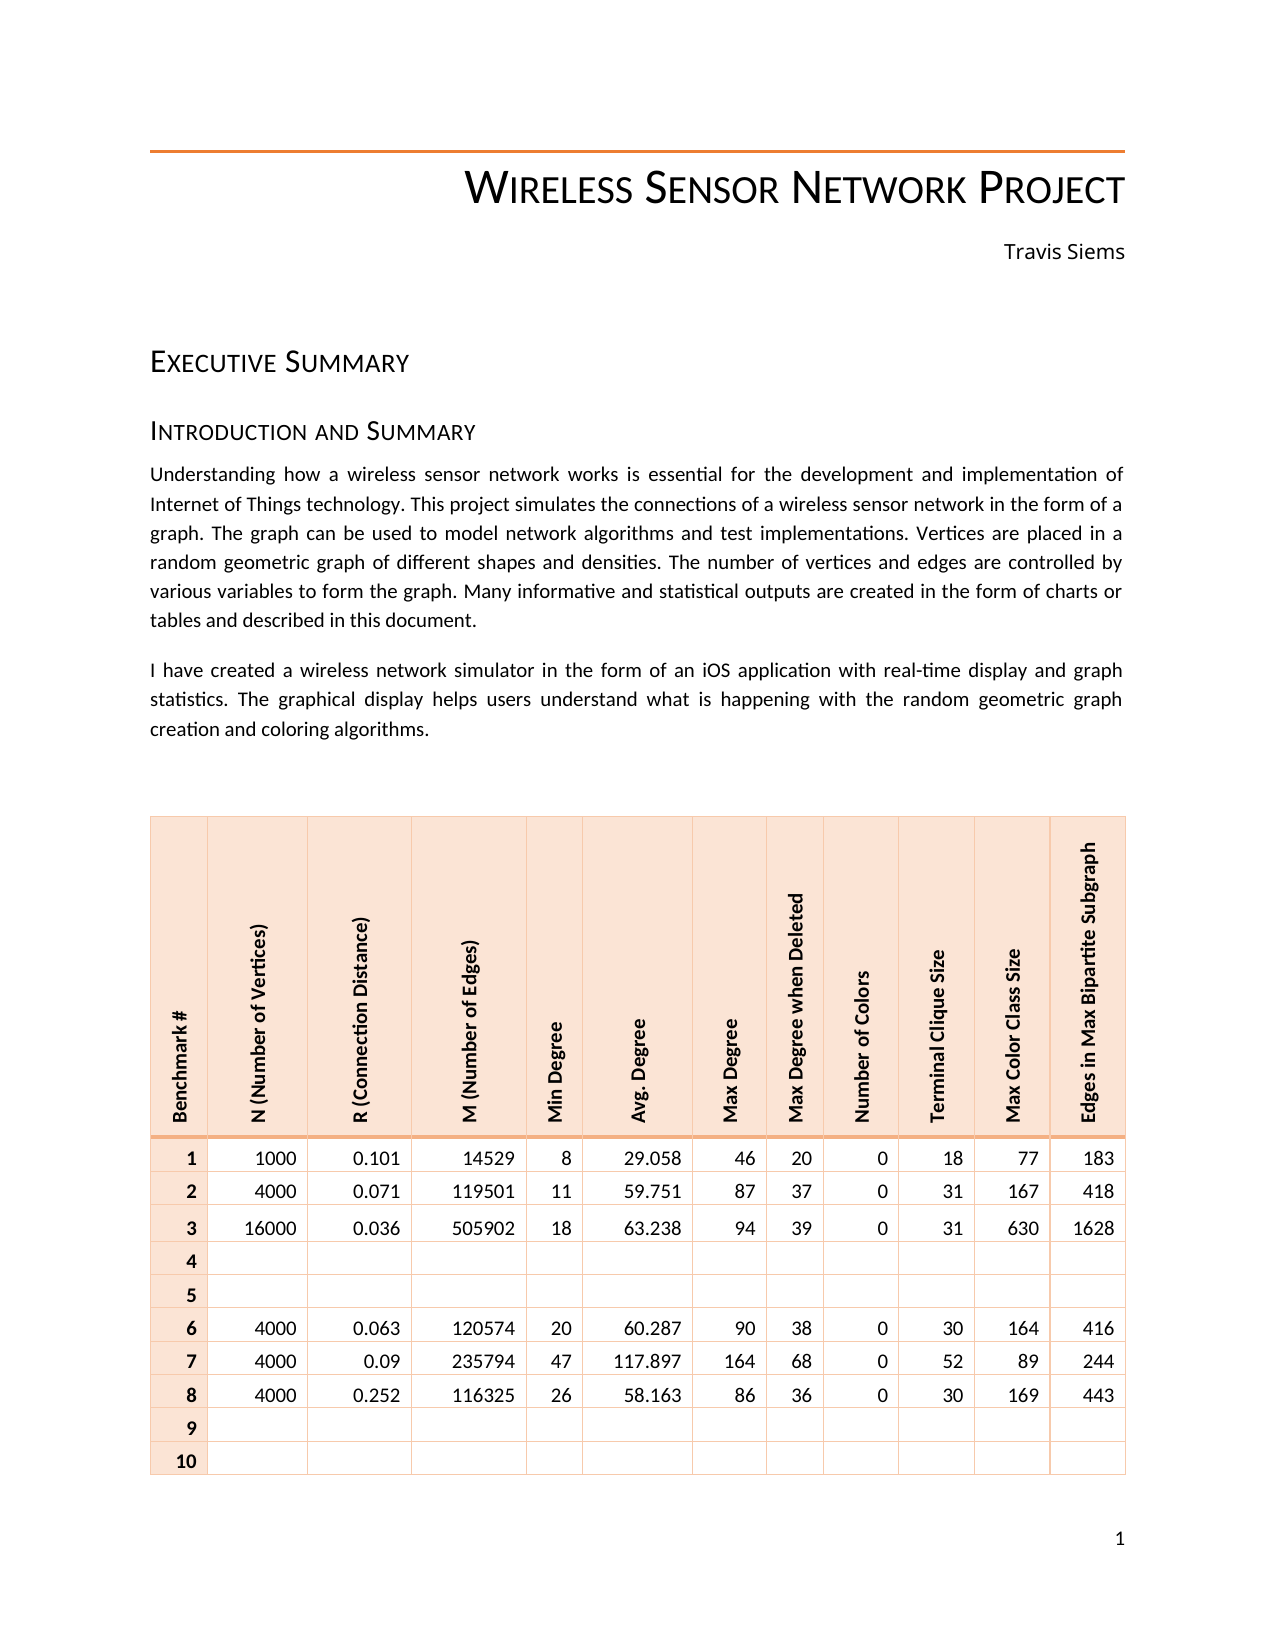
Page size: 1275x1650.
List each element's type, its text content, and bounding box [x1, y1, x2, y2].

table_cell [412, 1408, 526, 1441]
table_cell 4000 [208, 1342, 307, 1374]
table_cell [583, 1408, 692, 1441]
table_cell 38 [767, 1308, 823, 1341]
table_cell [412, 1442, 526, 1474]
table_header Terminal Clique Size [899, 817, 974, 1135]
table_header R (Connection Distance) [308, 817, 411, 1135]
table_cell [824, 1242, 898, 1274]
table_cell [824, 1442, 898, 1474]
table_cell 30 [899, 1308, 974, 1341]
table_cell [527, 1275, 582, 1307]
table_cell 418 [1051, 1172, 1125, 1204]
table_cell [208, 1242, 307, 1274]
table_cell 10 [151, 1442, 207, 1474]
table_cell 5 [151, 1275, 207, 1307]
table_cell [583, 1275, 692, 1307]
table_cell 11 [527, 1172, 582, 1204]
table_cell 0 [824, 1342, 898, 1374]
table_cell [693, 1442, 766, 1474]
table_cell 8 [151, 1375, 207, 1407]
table_cell 116325 [412, 1375, 526, 1407]
table_cell [527, 1242, 582, 1274]
table_cell 164 [975, 1308, 1049, 1341]
table_cell [208, 1442, 307, 1474]
table_cell 16000 [208, 1205, 307, 1241]
table_cell [693, 1408, 766, 1441]
table_cell [1051, 1408, 1125, 1441]
table_header Min Degree [527, 817, 582, 1135]
table_cell [899, 1242, 974, 1274]
table_cell 0 [824, 1205, 898, 1241]
table_cell 0 [824, 1172, 898, 1204]
table_cell [824, 1275, 898, 1307]
table_cell 0.071 [308, 1172, 411, 1204]
table_cell [583, 1242, 692, 1274]
table_cell [767, 1408, 823, 1441]
table_cell 77 [975, 1139, 1049, 1171]
table_cell 505902 [412, 1205, 526, 1241]
table_cell 120574 [412, 1308, 526, 1341]
table_cell 31 [899, 1172, 974, 1204]
table_header Edges in Max Bipartite Subgraph [1051, 817, 1125, 1135]
table_cell [975, 1242, 1049, 1274]
table_cell 4000 [208, 1172, 307, 1204]
table_cell [308, 1442, 411, 1474]
table_cell 119501 [412, 1172, 526, 1204]
subtitle Introduction and Summary [150, 412, 1125, 448]
table_cell 0.101 [308, 1139, 411, 1171]
table_cell [824, 1408, 898, 1441]
table_cell [975, 1275, 1049, 1307]
table_cell 9 [151, 1408, 207, 1441]
table_cell [208, 1408, 307, 1441]
table_cell 1 [151, 1139, 207, 1171]
table_cell [583, 1442, 692, 1474]
table_cell [1051, 1242, 1125, 1274]
table_cell [693, 1275, 766, 1307]
table_cell [767, 1242, 823, 1274]
table_header Benchmark # [151, 817, 207, 1135]
table_cell [975, 1442, 1049, 1474]
table_cell 63.238 [583, 1205, 692, 1241]
table_cell [527, 1442, 582, 1474]
table_cell 90 [693, 1308, 766, 1341]
table_cell 0.09 [308, 1342, 411, 1374]
table_cell 183 [1051, 1139, 1125, 1171]
table_cell 68 [767, 1342, 823, 1374]
table_cell [208, 1275, 307, 1307]
table_cell 26 [527, 1375, 582, 1407]
table_header Max Color Class Size [975, 817, 1049, 1135]
table_cell [412, 1242, 526, 1274]
table_cell 8 [527, 1139, 582, 1171]
table_cell 94 [693, 1205, 766, 1241]
table_cell 0.036 [308, 1205, 411, 1241]
title Wireless Sensor Network Project [150, 153, 1125, 216]
table_cell 46 [693, 1139, 766, 1171]
table_cell [1051, 1442, 1125, 1474]
table_cell 87 [693, 1172, 766, 1204]
table_cell 31 [899, 1205, 974, 1241]
table_cell 244 [1051, 1342, 1125, 1374]
table_cell 630 [975, 1205, 1049, 1241]
table_cell [308, 1275, 411, 1307]
table_cell [412, 1275, 526, 1307]
table_cell 0.063 [308, 1308, 411, 1341]
table_cell 60.287 [583, 1308, 692, 1341]
table_cell 30 [899, 1375, 974, 1407]
table_cell 1000 [208, 1139, 307, 1171]
table_header M (Number of Edges) [412, 817, 526, 1135]
table_cell 3 [151, 1205, 207, 1241]
table_cell 0.252 [308, 1375, 411, 1407]
table_cell 235794 [412, 1342, 526, 1374]
table_cell [899, 1275, 974, 1307]
table_cell 52 [899, 1342, 974, 1374]
table_cell 169 [975, 1375, 1049, 1407]
table_cell 4000 [208, 1375, 307, 1407]
table_cell [308, 1408, 411, 1441]
table_cell [899, 1442, 974, 1474]
table_cell 39 [767, 1205, 823, 1241]
table_cell 29.058 [583, 1139, 692, 1171]
table_cell 20 [767, 1139, 823, 1171]
table_cell 4000 [208, 1308, 307, 1341]
table_cell [767, 1442, 823, 1474]
table_cell 20 [527, 1308, 582, 1341]
table_cell 7 [151, 1342, 207, 1374]
table_cell [693, 1242, 766, 1274]
table_cell [899, 1408, 974, 1441]
table_cell 89 [975, 1342, 1049, 1374]
table_cell 117.897 [583, 1342, 692, 1374]
table_header N (Number of Vertices) [208, 817, 307, 1135]
table_cell 18 [899, 1139, 974, 1171]
subtitle Travis Siems [150, 237, 1125, 266]
table_cell 416 [1051, 1308, 1125, 1341]
table_cell [527, 1408, 582, 1441]
table_cell [1051, 1275, 1125, 1307]
table_header Avg. Degree [583, 817, 692, 1135]
table_cell [308, 1242, 411, 1274]
table_cell 1628 [1051, 1205, 1125, 1241]
table_cell 14529 [412, 1139, 526, 1171]
table_cell 2 [151, 1172, 207, 1204]
table_cell 36 [767, 1375, 823, 1407]
table_header Max Degree [693, 817, 766, 1135]
table_cell 47 [527, 1342, 582, 1374]
table_cell 443 [1051, 1375, 1125, 1407]
table_cell 59.751 [583, 1172, 692, 1204]
table_cell 86 [693, 1375, 766, 1407]
subtitle Executive Summary [150, 341, 1125, 381]
table_cell 0 [824, 1139, 898, 1171]
table_cell 4 [151, 1242, 207, 1274]
table_cell [767, 1275, 823, 1307]
table_header Max Degree when Deleted [767, 817, 823, 1135]
table_cell 0 [824, 1375, 898, 1407]
table_cell 37 [767, 1172, 823, 1204]
text I have created a wireless network simulator in the form of an iOS application with real-time display and graph statistics. The graphical display helps users understand what is happening with the random geometric graph creation and coloring algorithms. [150, 657, 1125, 741]
table_cell 167 [975, 1172, 1049, 1204]
table_header Number of Colors [824, 817, 898, 1135]
table_cell 18 [527, 1205, 582, 1241]
table_cell 164 [693, 1342, 766, 1374]
table_cell 0 [824, 1308, 898, 1341]
table_cell 58.163 [583, 1375, 692, 1407]
table_cell 6 [151, 1308, 207, 1341]
text Understanding how a wireless sensor network works is essential for the development and implementation of Internet of Things technology. This project simulates the connections of a wireless sensor network in the form of a graph. The graph can be used to model network algorithms and test implementations. Vertices are placed in a random geometric graph of different shapes and densities. The number of vertices and edges are controlled by various variables to form the graph. Many informative and statistical outputs are created in the form of charts or tables and described in this document. [150, 462, 1125, 633]
table_cell [975, 1408, 1049, 1441]
